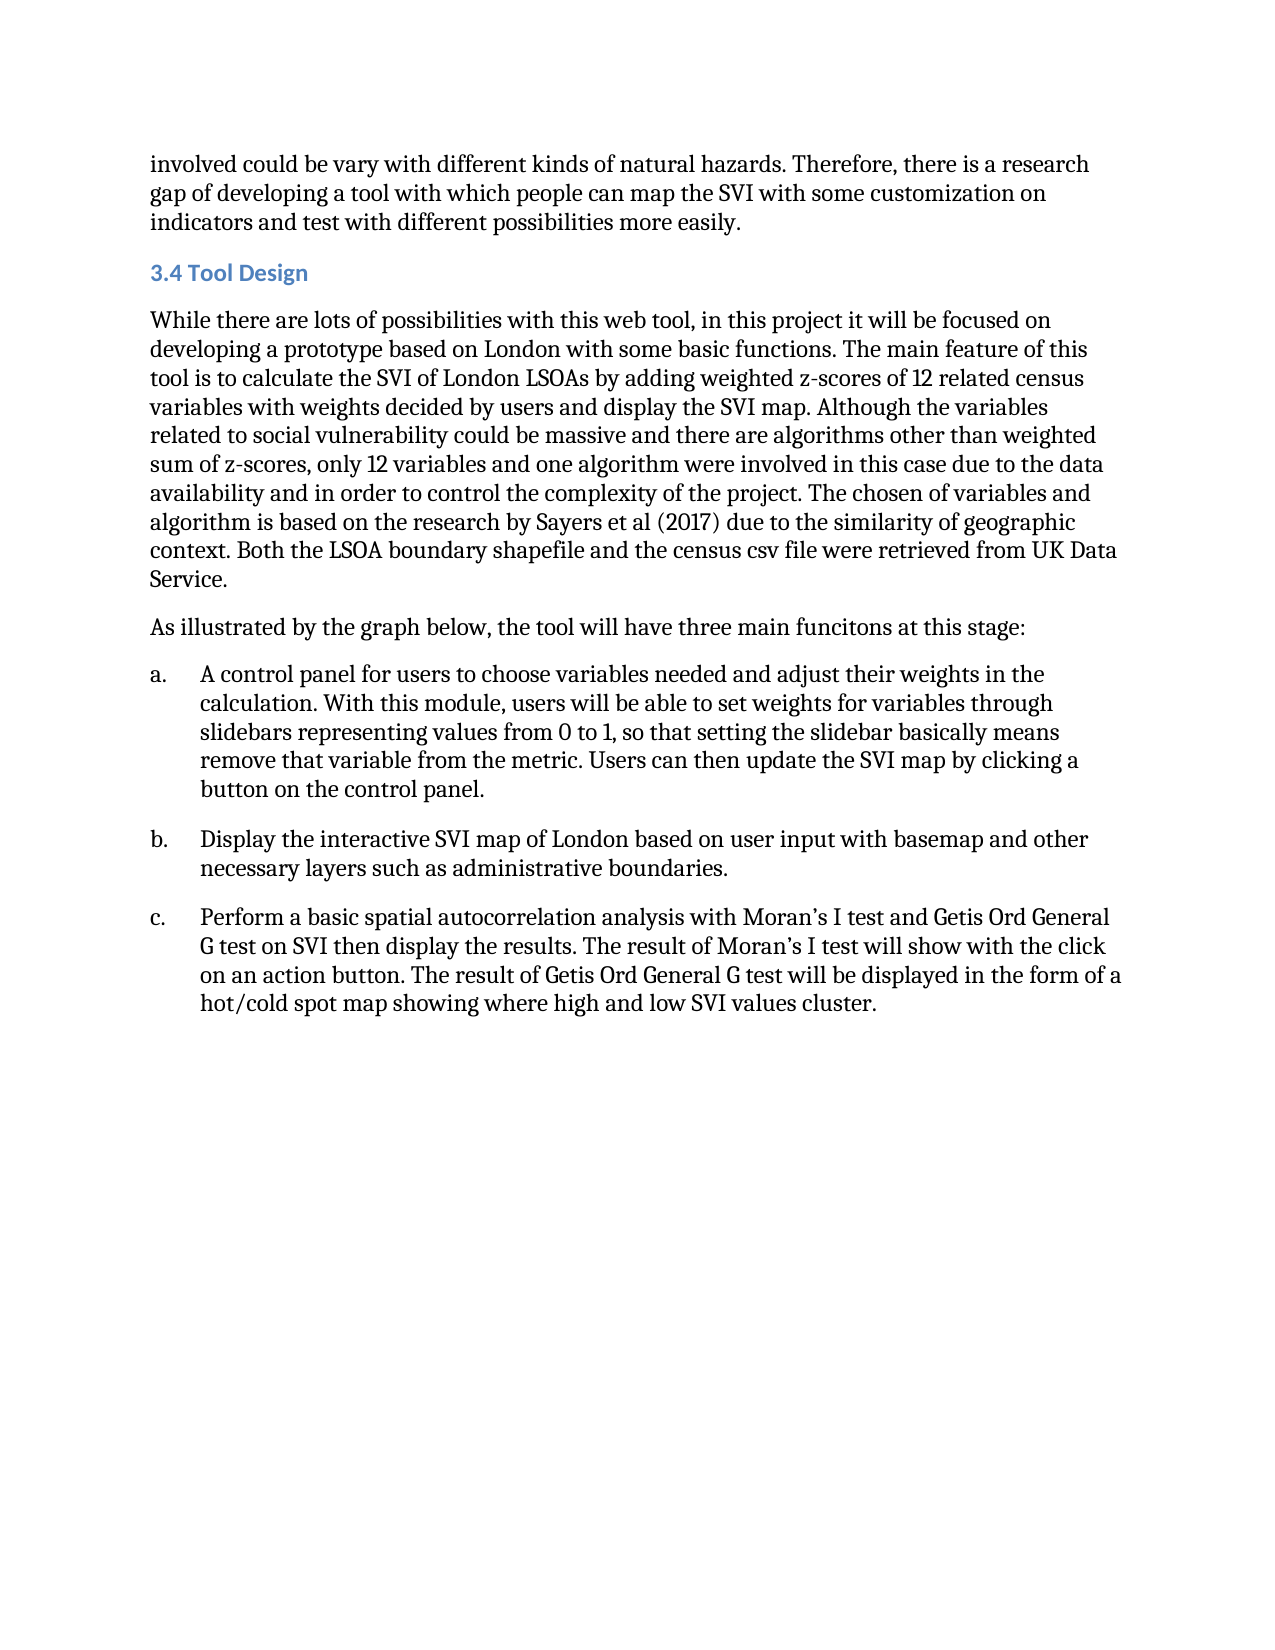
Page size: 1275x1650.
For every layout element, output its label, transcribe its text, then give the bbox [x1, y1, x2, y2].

text As illustrated by the graph below, the tool will have three main funcitons at this stage: [150, 613, 1125, 641]
list Display the interactive SVI map of London based on user input with basemap and other necessary layers such as administrative boundaries. [150, 825, 1125, 882]
list A control panel for users to choose variables needed and adjust their weights in the calculation. With this module, users will be able to set weights for variables through slidebars representing values from 0 to 1, so that setting the slidebar basically means remove that variable from the metric. Users can then update the SVI map by clicking a button on the control panel. [150, 660, 1125, 804]
list Perform a basic spatial autocorrelation analysis with Moran’s I test and Getis Ord General G test on SVI then display the results. The result of Moran’s I test will show with the click on an action button. The result of Getis Ord General G test will be displayed in the form of a hot/cold spot map showing where high and low SVI values cluster. [150, 903, 1125, 1018]
subtitle 3.4 Tool Design [150, 257, 1125, 288]
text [150, 150, 1125, 236]
text While there are lots of possibilities with this web tool, in this project it will be focused on developing a prototype based on London with some basic functions. The main feature of this tool is to calculate the SVI of London LSOAs by adding weighted z-scores of 12 related census variables with weights decided by users and display the SVI map. Although the variables related to social vulnerability could be massive and there are algorithms other than weighted sum of z-scores, only 12 variables and one algorithm were involved in this case due to the data availability and in order to control the complexity of the project. The chosen of variables and algorithm is based on the research by Sayers et al (2017) due to the similarity of geographic context. Both the LSOA boundary shapefile and the census csv file were retrieved from UK Data Service. [150, 306, 1125, 594]
